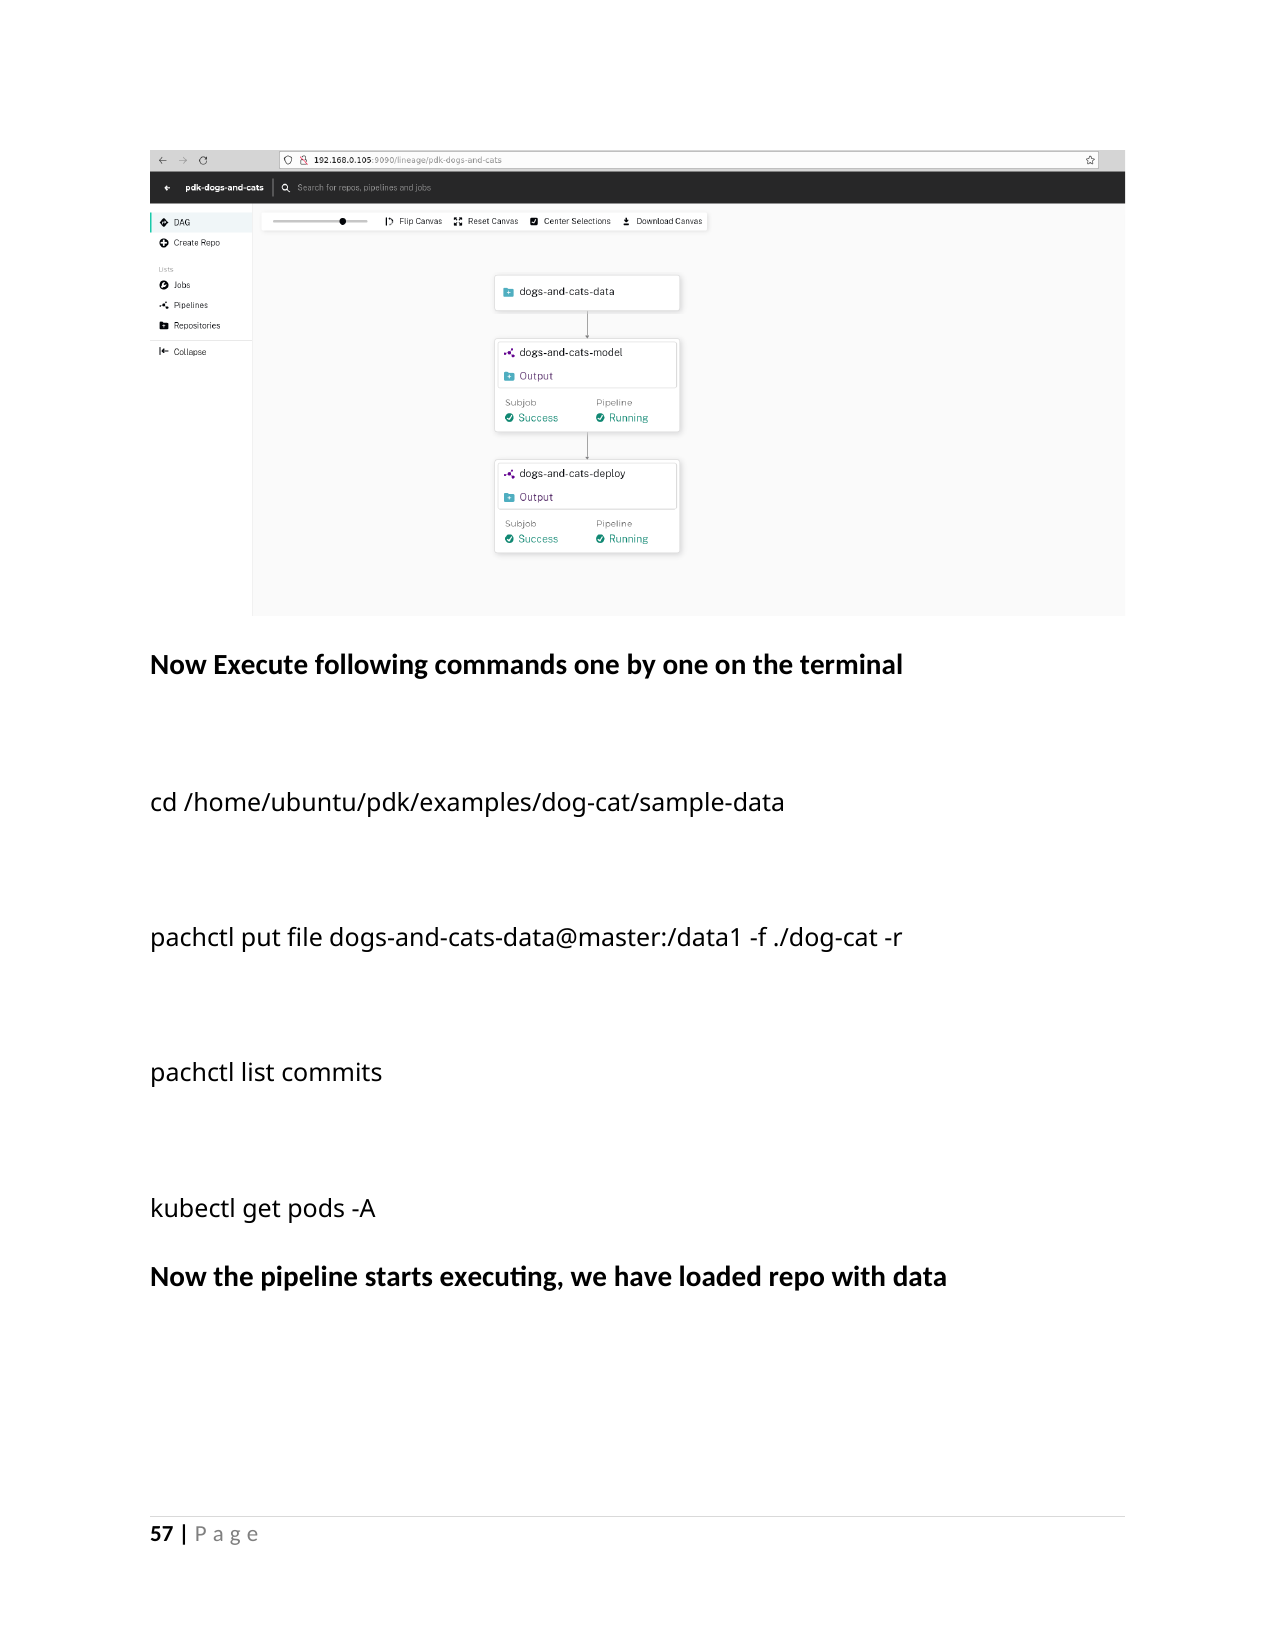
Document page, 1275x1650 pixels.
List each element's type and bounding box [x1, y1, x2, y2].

picture [150, 150, 1125, 616]
